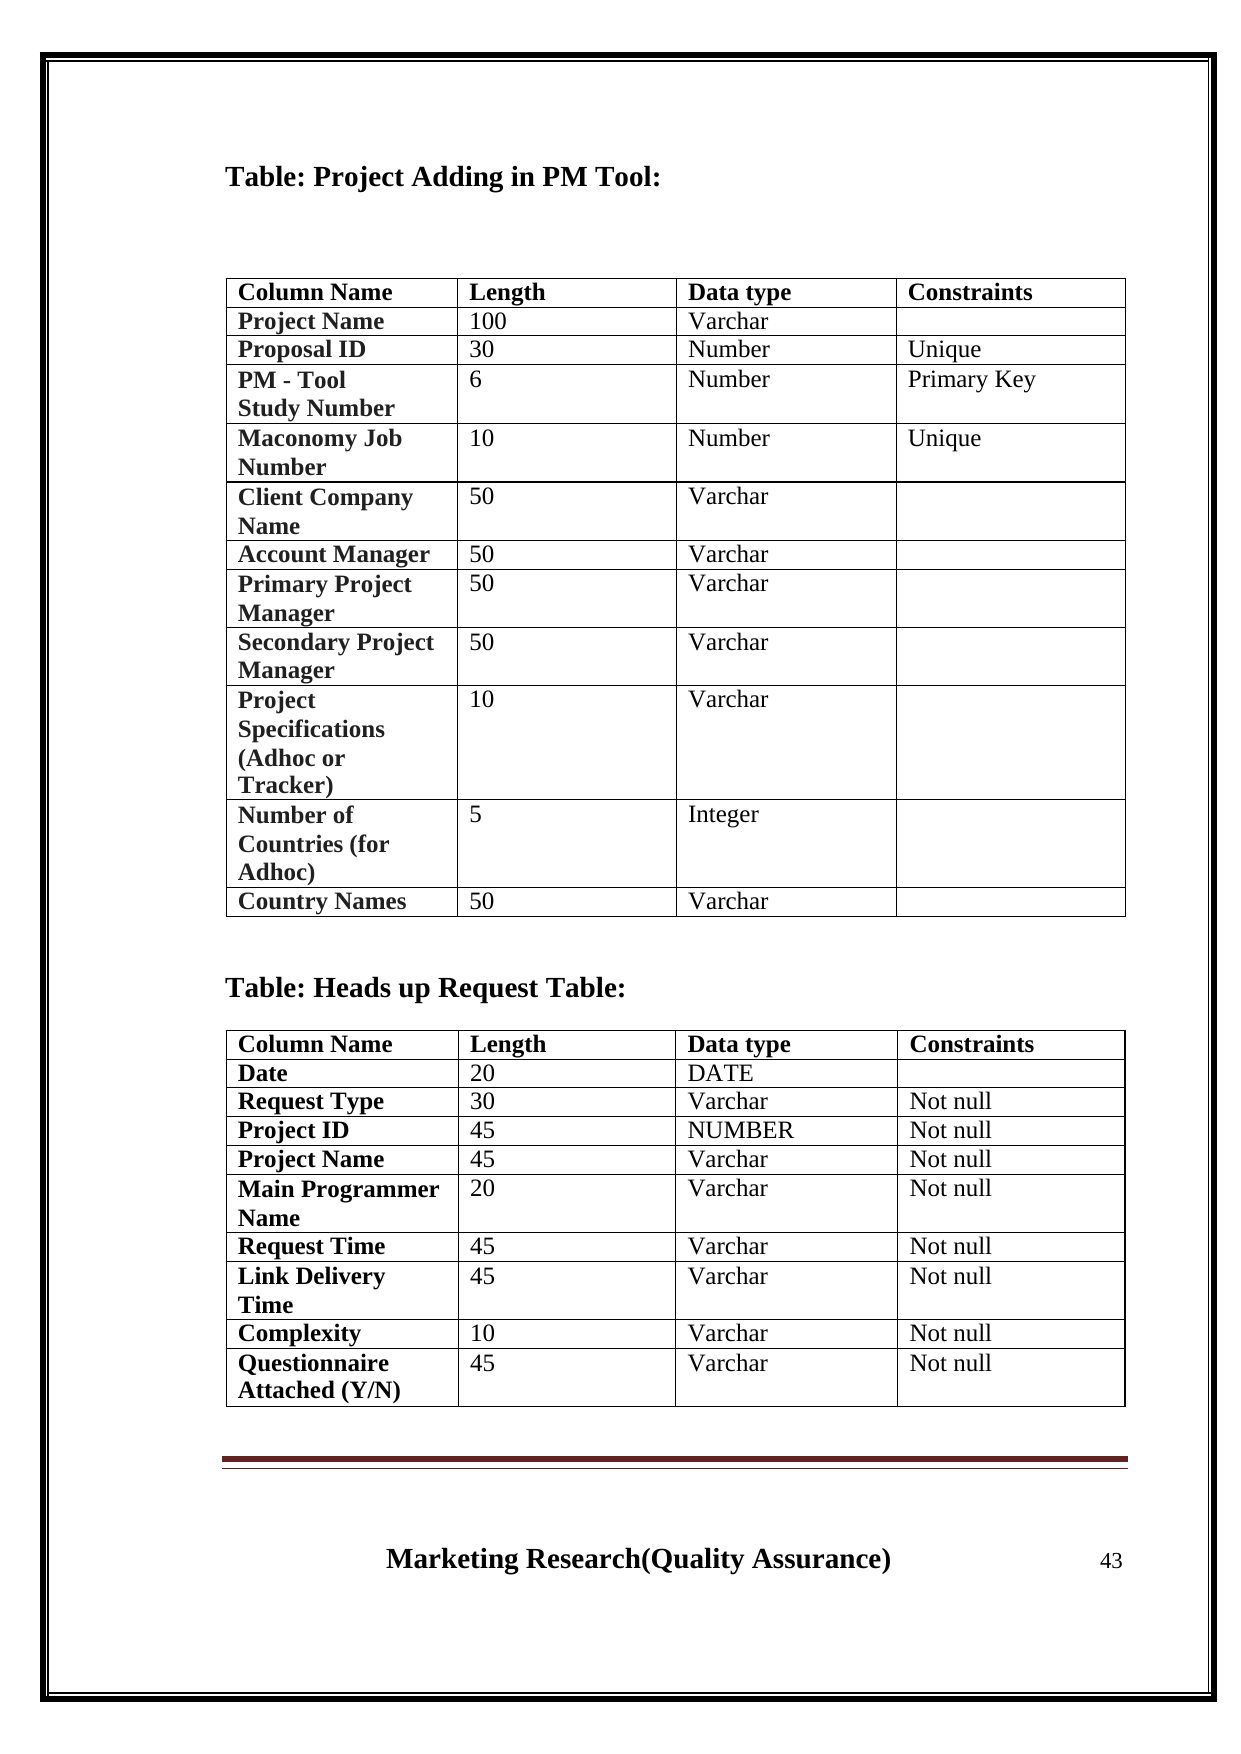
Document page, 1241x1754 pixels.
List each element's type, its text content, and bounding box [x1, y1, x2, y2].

table_cell [897, 483, 1125, 540]
table_header Constraints [898, 1031, 1124, 1059]
table_cell Maconomy Job Number [227, 424, 457, 481]
table_cell Not null [898, 1175, 1124, 1232]
table_cell 45 [459, 1146, 675, 1173]
table_cell Varchar [677, 483, 896, 540]
table_cell Integer [677, 800, 896, 887]
table_cell Not null [898, 1146, 1124, 1173]
table_cell Unique [897, 424, 1125, 481]
table_cell Varchar [677, 541, 896, 568]
table_cell PM - Tool Study Number [227, 365, 457, 423]
table_cell Complexity [227, 1320, 458, 1348]
table_header Column Name [227, 279, 457, 307]
subtitle Table: Project Adding in PM Tool: [225, 159, 1208, 192]
table_cell [897, 686, 1125, 799]
table_cell 45 [459, 1262, 675, 1319]
table_cell Varchar [677, 888, 896, 916]
table_cell Number [677, 365, 896, 423]
table_cell Number of Countries (for Adhoc) [227, 800, 457, 887]
table_cell Request Type [227, 1088, 458, 1116]
table_cell Request Time [227, 1233, 458, 1261]
table_cell 6 [458, 365, 676, 423]
table_cell Varchar [676, 1146, 897, 1173]
table_cell Account Manager [227, 541, 457, 568]
table_cell 50 [458, 628, 676, 684]
table_cell Varchar [677, 570, 896, 627]
table_cell Proposal ID [227, 336, 457, 364]
table_cell Varchar [676, 1320, 897, 1348]
table_cell 30 [458, 336, 676, 364]
table_cell Main Programmer Name [227, 1175, 458, 1232]
table_cell [897, 800, 1125, 887]
table_cell Not null [898, 1349, 1124, 1406]
table_cell [897, 628, 1125, 684]
table_header Data type [677, 279, 896, 307]
table_cell 5 [458, 800, 676, 887]
table_cell Not null [898, 1233, 1124, 1261]
table_cell Project Name [227, 1146, 458, 1173]
table_cell Varchar [676, 1349, 897, 1406]
table_cell Not null [898, 1088, 1124, 1116]
table_cell Project ID [227, 1117, 458, 1144]
table_cell Not null [898, 1117, 1124, 1144]
table_cell Varchar [677, 308, 896, 335]
table_cell 50 [458, 570, 676, 627]
text Table: Heads up Request Table: [225, 970, 1208, 1004]
table_cell DATE [676, 1060, 897, 1087]
table_cell [897, 888, 1125, 916]
table_cell Primary Key [897, 365, 1125, 423]
table_cell Project Name [227, 308, 457, 335]
table_cell Not null [898, 1262, 1124, 1319]
table_header Length [459, 1031, 675, 1059]
table_cell Project Specifications (Adhoc or Tracker) [227, 686, 457, 799]
table_cell Varchar [677, 628, 896, 684]
table_cell [898, 1060, 1124, 1087]
table_cell [897, 308, 1125, 335]
table_cell [897, 570, 1125, 627]
table_cell 45 [459, 1349, 675, 1406]
table_cell 30 [459, 1088, 675, 1116]
table_cell 50 [458, 541, 676, 568]
table_cell 50 [458, 483, 676, 540]
table_header Length [458, 279, 676, 307]
table_cell Varchar [676, 1088, 897, 1116]
table_cell 10 [458, 424, 676, 481]
table_cell NUMBER [676, 1117, 897, 1144]
table_cell 20 [459, 1175, 675, 1232]
table_cell Varchar [676, 1233, 897, 1261]
table_cell 20 [459, 1060, 675, 1087]
table_cell Country Names [227, 888, 457, 916]
table_header Data type [676, 1031, 897, 1059]
table_cell Questionnaire Attached (Y/N) [227, 1349, 458, 1406]
table_cell [897, 541, 1125, 568]
table_cell 50 [458, 888, 676, 916]
table_cell 10 [459, 1320, 675, 1348]
table_cell Number [677, 336, 896, 364]
table_cell 45 [459, 1117, 675, 1144]
table_cell Primary Project Manager [227, 570, 457, 627]
table_cell 10 [458, 686, 676, 799]
table_header Constraints [897, 279, 1125, 307]
table_cell Not null [898, 1320, 1124, 1348]
table_cell 45 [459, 1233, 675, 1261]
table_cell Client Company Name [227, 483, 457, 540]
table_cell Date [227, 1060, 458, 1087]
table_cell Number [677, 424, 896, 481]
table_cell Secondary Project Manager [227, 628, 457, 684]
table_cell Varchar [677, 686, 896, 799]
table_header Column Name [227, 1031, 458, 1059]
table_cell Varchar [676, 1175, 897, 1232]
table_cell Unique [897, 336, 1125, 364]
table_cell Link Delivery Time [227, 1262, 458, 1319]
table_cell Varchar [676, 1262, 897, 1319]
table_cell 100 [458, 308, 676, 335]
